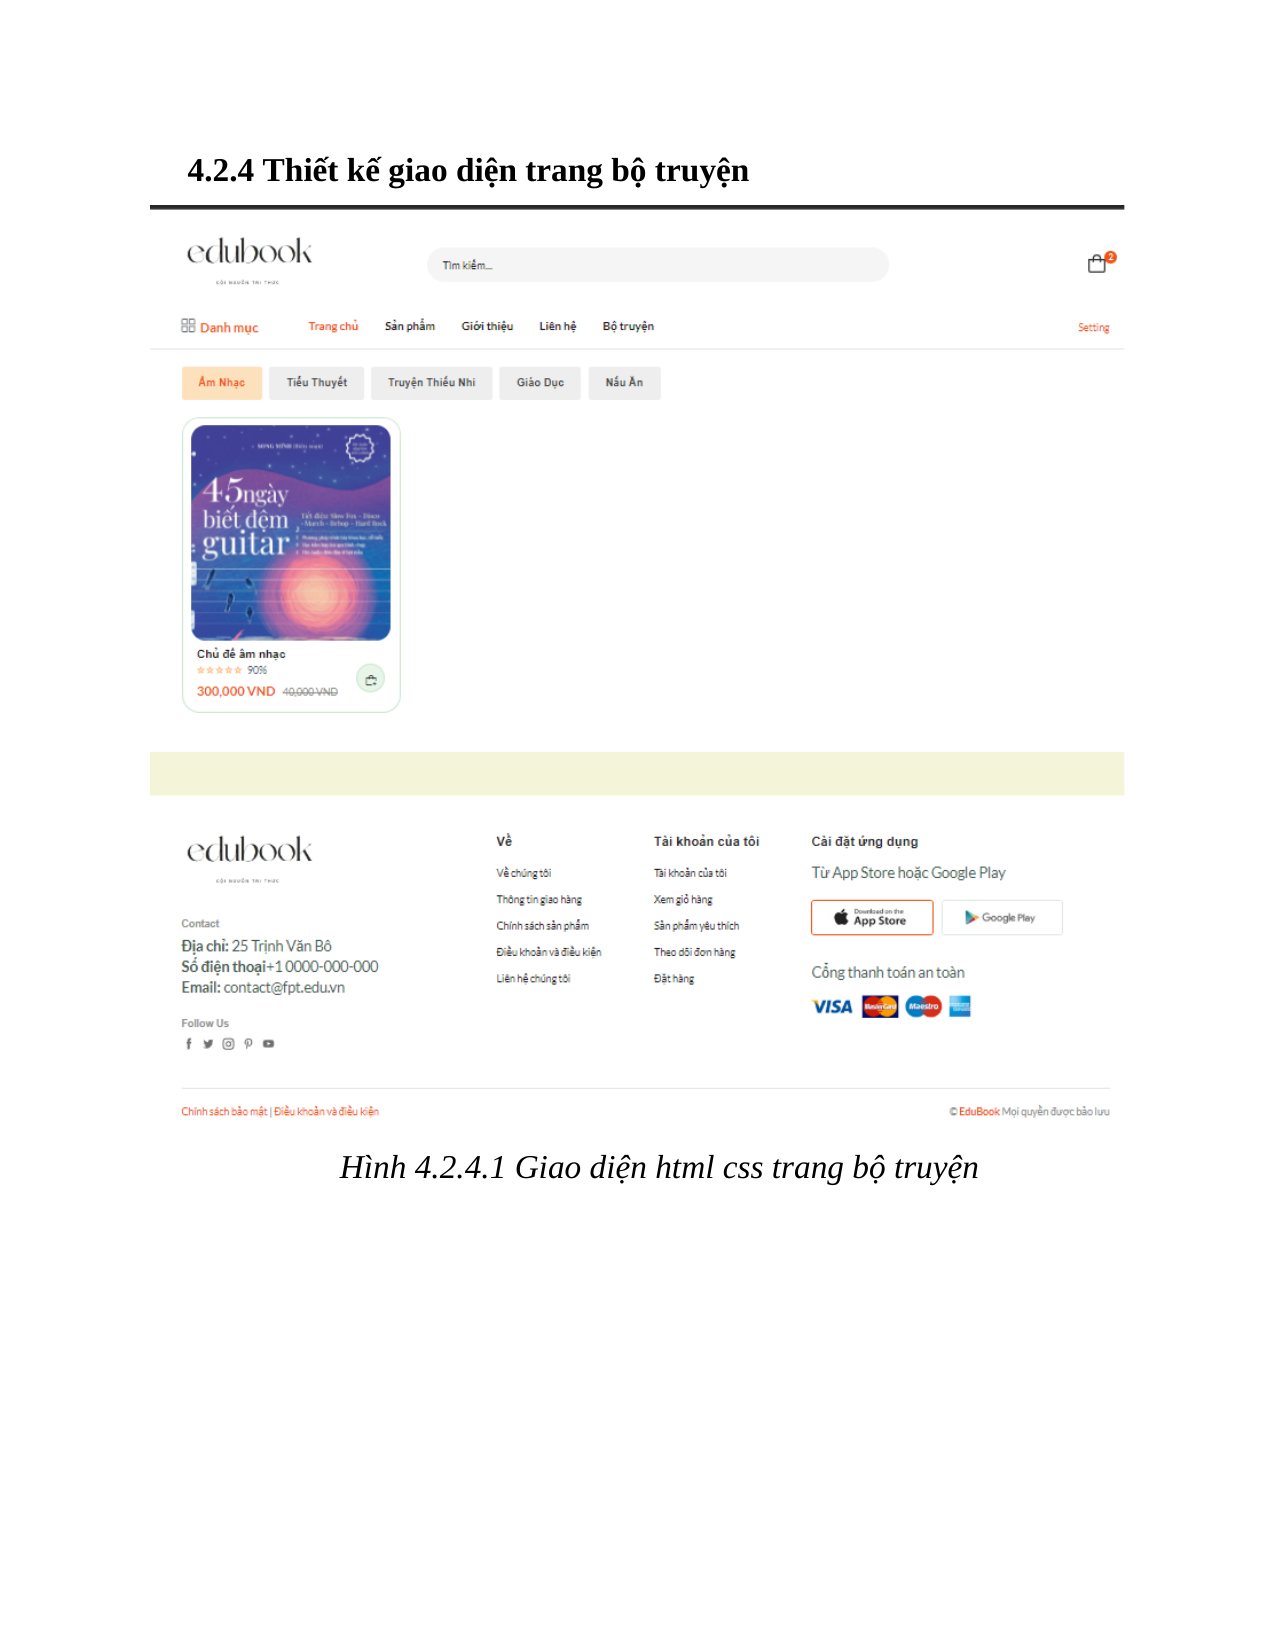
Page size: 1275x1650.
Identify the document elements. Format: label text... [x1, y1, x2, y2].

picture [150, 205, 1125, 1128]
subtitle Hình 4.2.4.1 Giao diện html css trang bộ truyện [150, 1148, 1125, 1186]
subtitle 4.2.4 Thiết kế giao diện trang bộ truyện [187, 150, 1125, 188]
